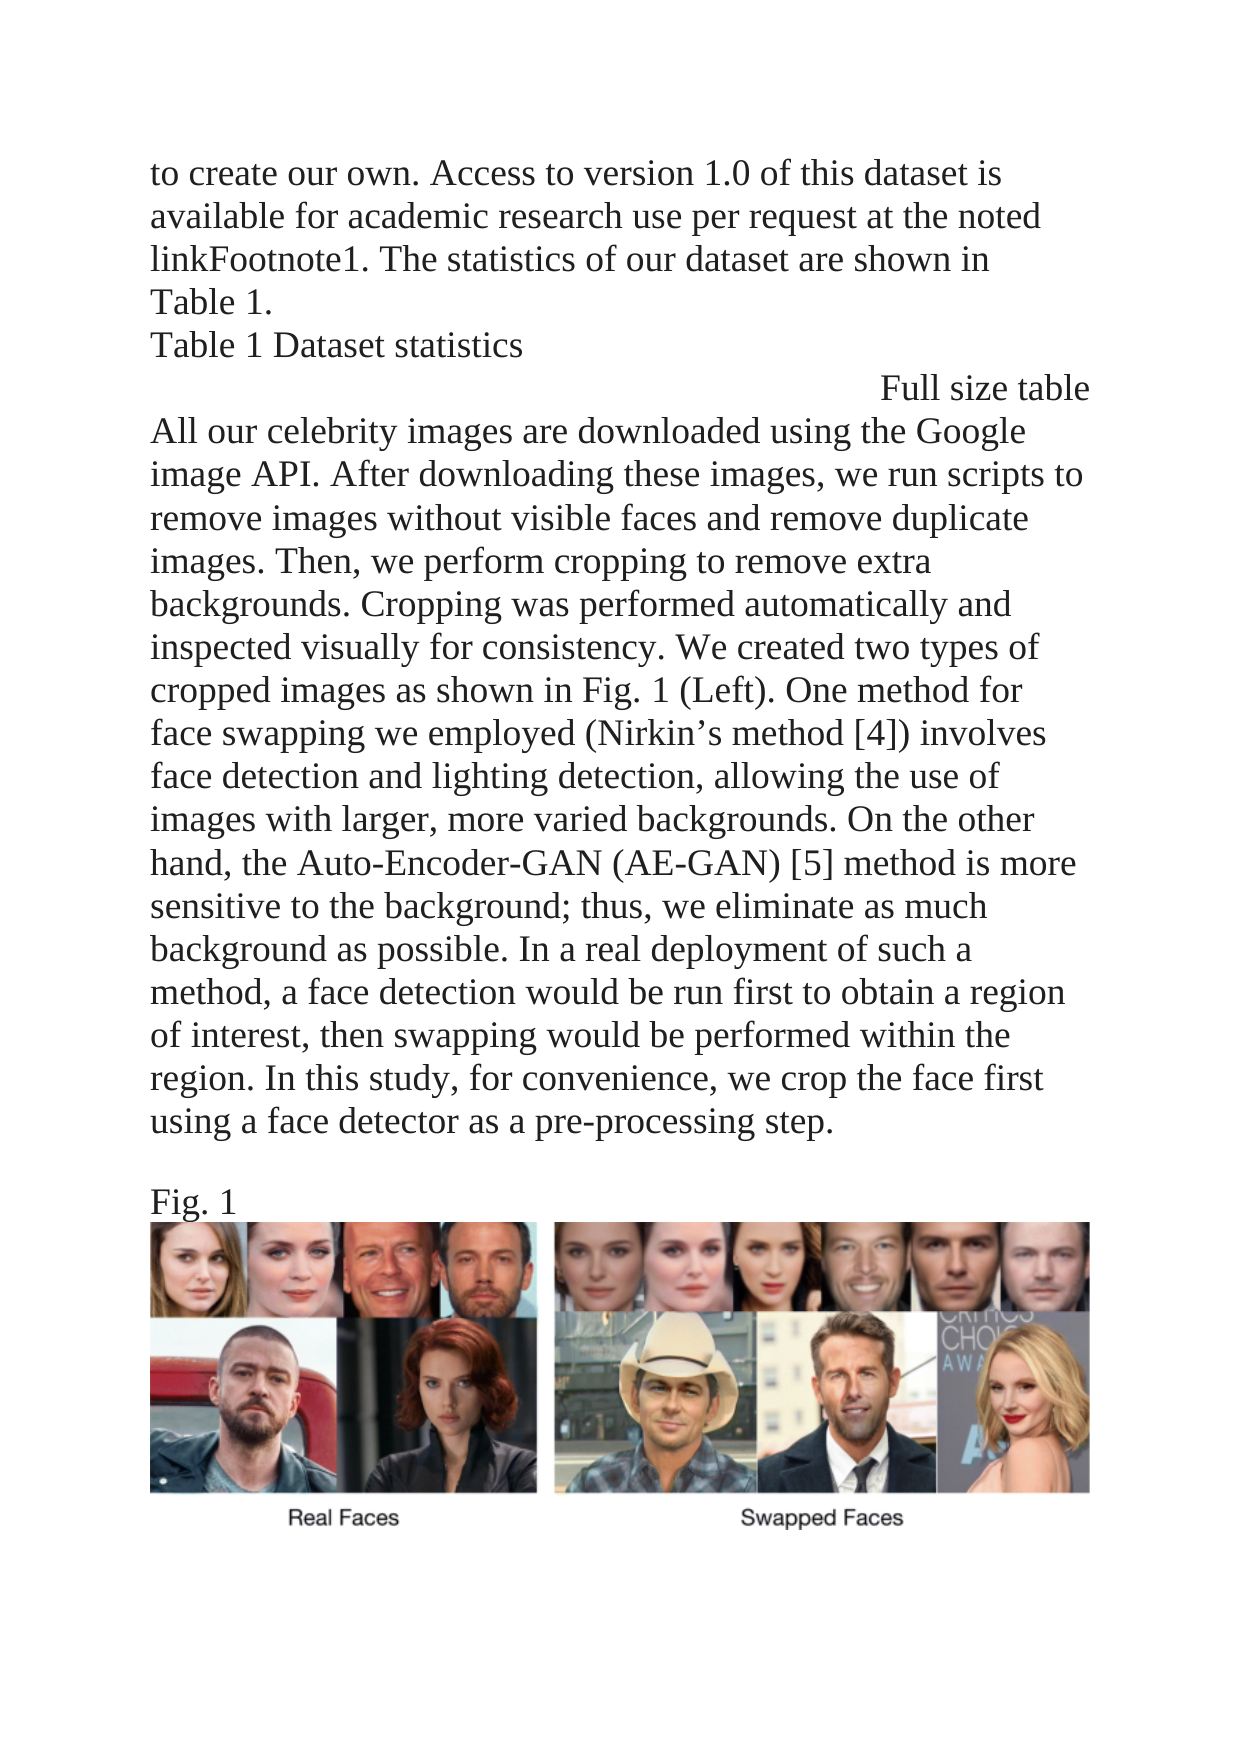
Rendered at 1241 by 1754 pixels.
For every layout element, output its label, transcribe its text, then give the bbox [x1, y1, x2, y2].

picture [150, 1265, 1090, 1573]
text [150, 150, 1090, 366]
text Full size table [150, 409, 1090, 452]
text All our celebrity images are downloaded using the Google image API. After downloading these images, we run scripts to remove images without visible faces and remove duplicate images. Then, we perform cropping to remove extra backgrounds. Cropping was performed automatically and inspected visually for consistency. We created two types of cropped images as shown in Fig. 1 (Left). One method for face swapping we employed (Nirkin’s method [4]) involves face detection and lighting detection, allowing the use of images with larger, more varied backgrounds. On the other hand, the Auto-Encoder-GAN (AE-GAN) [5] method is more sensitive to the background; thus, we eliminate as much background as possible. In a real deployment of such a method, a face detection would be run first to obtain a region of interest, then swapping would be performed within the region. In this study, for convenience, we crop the face first using a face detector as a pre-processing step. [150, 452, 1090, 1185]
text Fig. 1 [150, 1222, 1090, 1265]
text Table 1 Dataset statistics [150, 366, 1090, 409]
